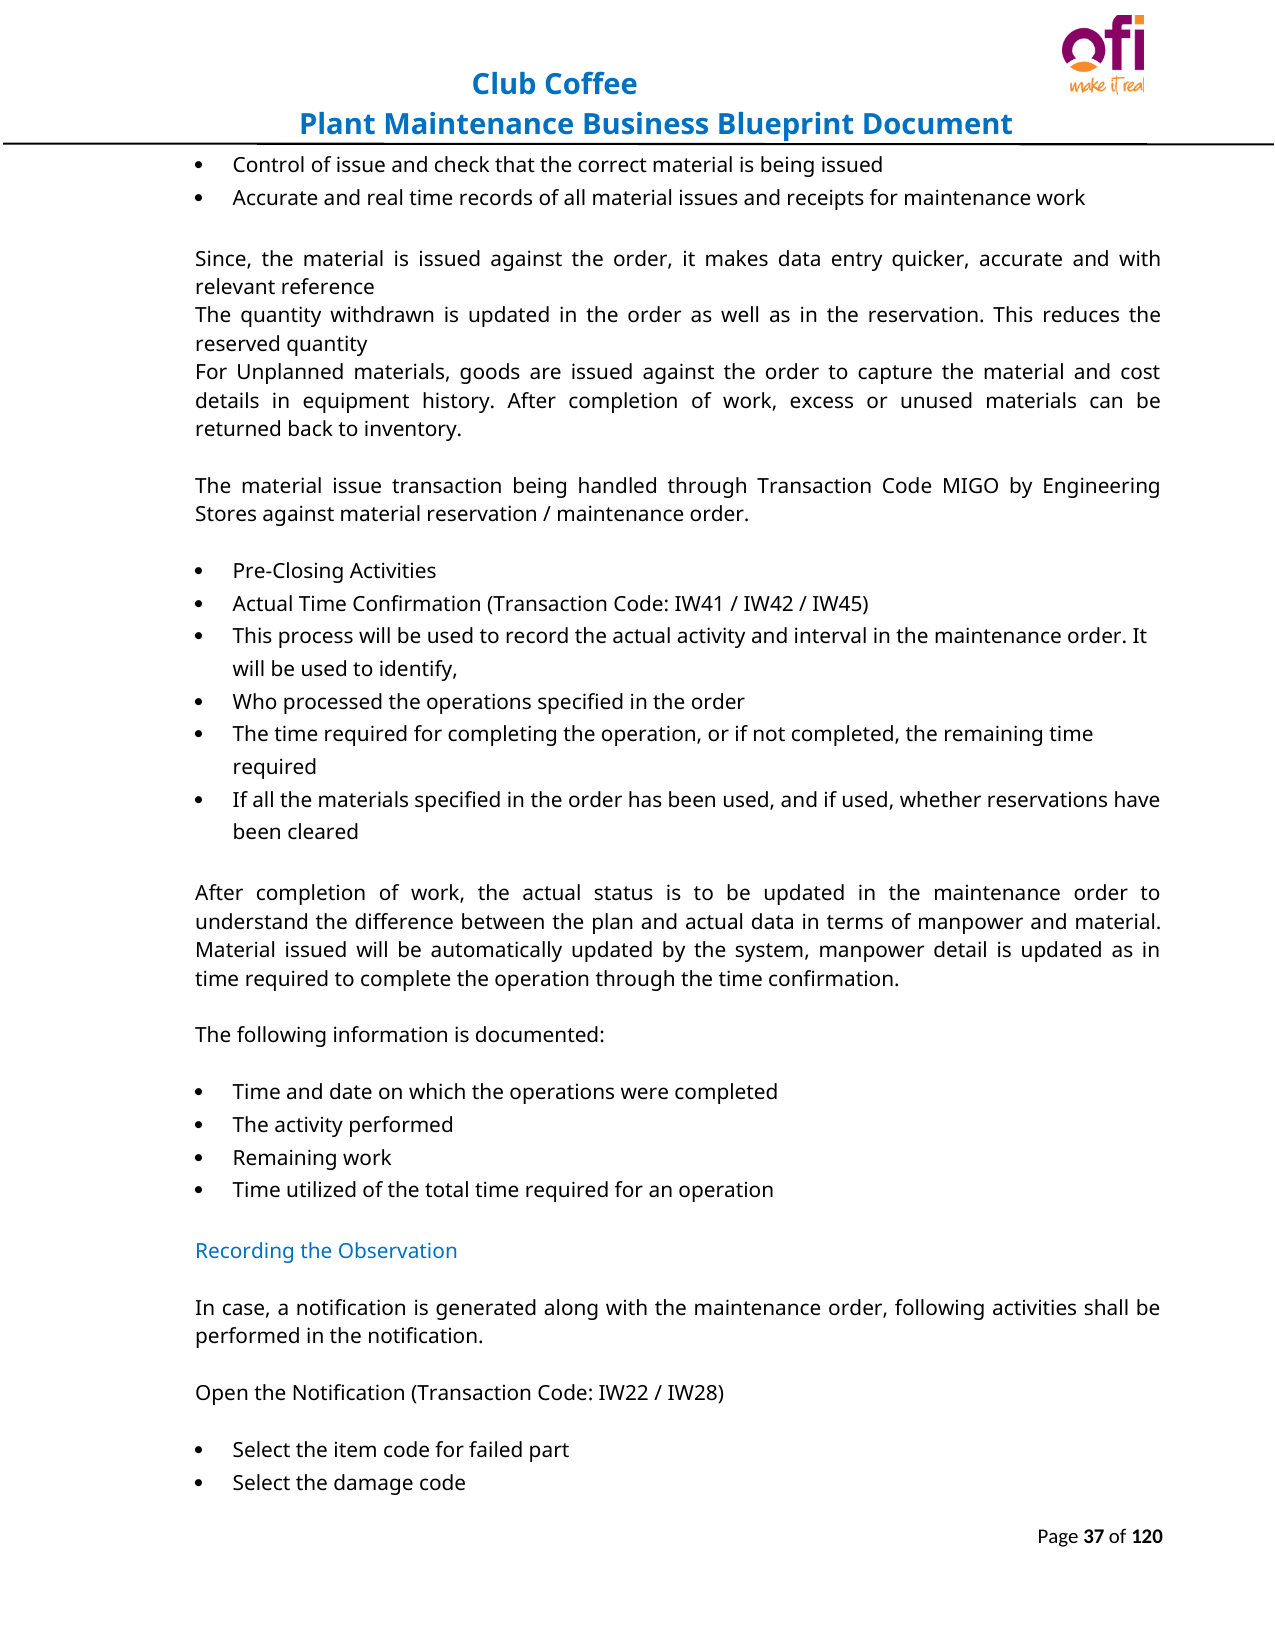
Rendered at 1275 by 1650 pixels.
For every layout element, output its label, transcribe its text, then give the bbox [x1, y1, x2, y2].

text Open the Notification (Transaction Code: IW22 / IW28) [195, 1378, 1162, 1407]
list Pre-Closing Activities [195, 556, 1162, 585]
text For Unplanned materials, goods are issued against the order to capture the material and cost details in equipment history. After completion of work, excess or unused materials can be returned back to inventory. [195, 357, 1162, 443]
text In case, a notification is generated along with the maintenance order, following activities shall be performed in the notification. [195, 1293, 1162, 1350]
list Who processed the operations specified in the order [195, 687, 1162, 715]
list This process will be used to record the actual activity and interval in the maintenance order. It will be used to identify, [195, 622, 1162, 683]
picture [1061, 15, 1144, 95]
list Select the damage code [195, 1468, 1162, 1496]
list Actual Time Confirmation (Transaction Code: IW41 / IW42 / IW45) [195, 589, 1162, 617]
list Accurate and real time records of all material issues and receipts for maintenance work [195, 183, 1162, 211]
text The following information is documented: [195, 1021, 1162, 1049]
list Select the item code for failed part [195, 1435, 1162, 1464]
text The quantity withdrawn is updated in the order as well as in the reservation. This reduces the reserved quantity [195, 301, 1162, 357]
text After completion of work, the actual status is to be updated in the maintenance order to understand the difference between the plan and actual data in terms of manpower and material. Material issued will be automatically updated by the system, manpower detail is updated as in time required to complete the operation through the time confirmation. [195, 878, 1162, 992]
list If all the materials specified in the order has been used, and if used, whether reservations have been cleared [195, 785, 1162, 846]
list The time required for completing the operation, or if not completed, the remaining time required [195, 719, 1162, 781]
list The activity performed [195, 1110, 1162, 1138]
list Remaining work [195, 1143, 1162, 1171]
text Since, the material is issued against the order, it makes data entry quicker, accurate and with relevant reference [195, 244, 1162, 301]
list Control of issue and check that the correct material is being issued [195, 150, 1162, 178]
list Time and date on which the operations were completed [195, 1077, 1162, 1106]
list Time utilized of the total time required for an operation [195, 1175, 1162, 1204]
text Recording the Observation [195, 1236, 1162, 1265]
text The material issue transaction being handled through Transaction Code MIGO by Engineering Stores against material reservation / maintenance order. [195, 471, 1162, 528]
